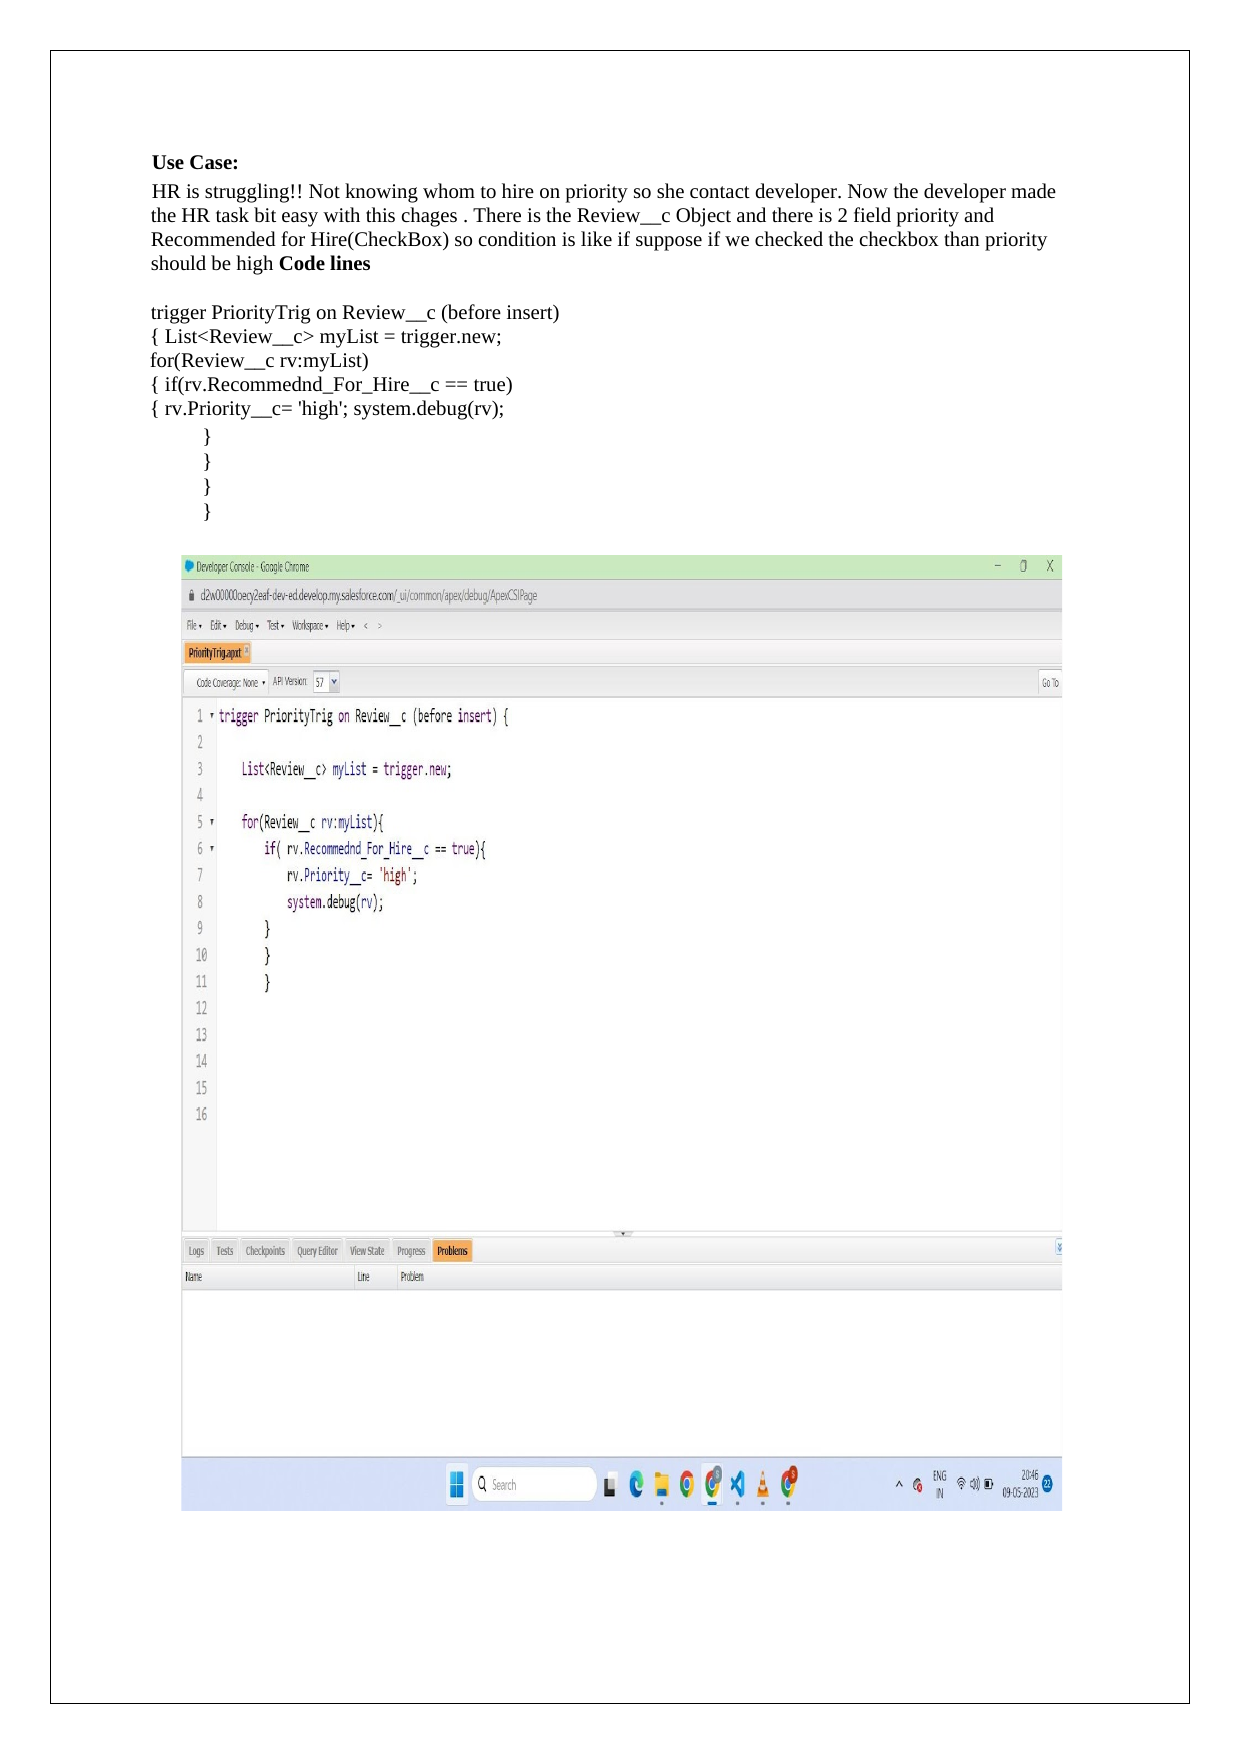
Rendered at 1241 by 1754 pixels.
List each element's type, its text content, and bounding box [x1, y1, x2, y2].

text } [201, 449, 1080, 473]
text } [201, 474, 1080, 498]
text Use Case: [151, 150, 1090, 174]
text HR is struggling!! Not knowing whom to hire on priority so she contact developer. Now the developer made the HR task bit easy with this chages . There is the Review__c Object and there is 2 field priority and Recommended for Hire(CheckBox) so condition is like if suppose if we checked the checkbox than priority should be high Code lines [151, 179, 1080, 275]
picture [181, 555, 1063, 1511]
text } [201, 499, 1080, 523]
text trigger PriorityTrig on Review__c (before insert) { List<Review__c> myList = trigger.new; for(Review__c rv:myList){ if(rv.Recommednd_For_Hire__c == true){ rv.Priority__c= 'high'; system.debug(rv); [124, 300, 605, 420]
text } [201, 424, 1080, 448]
